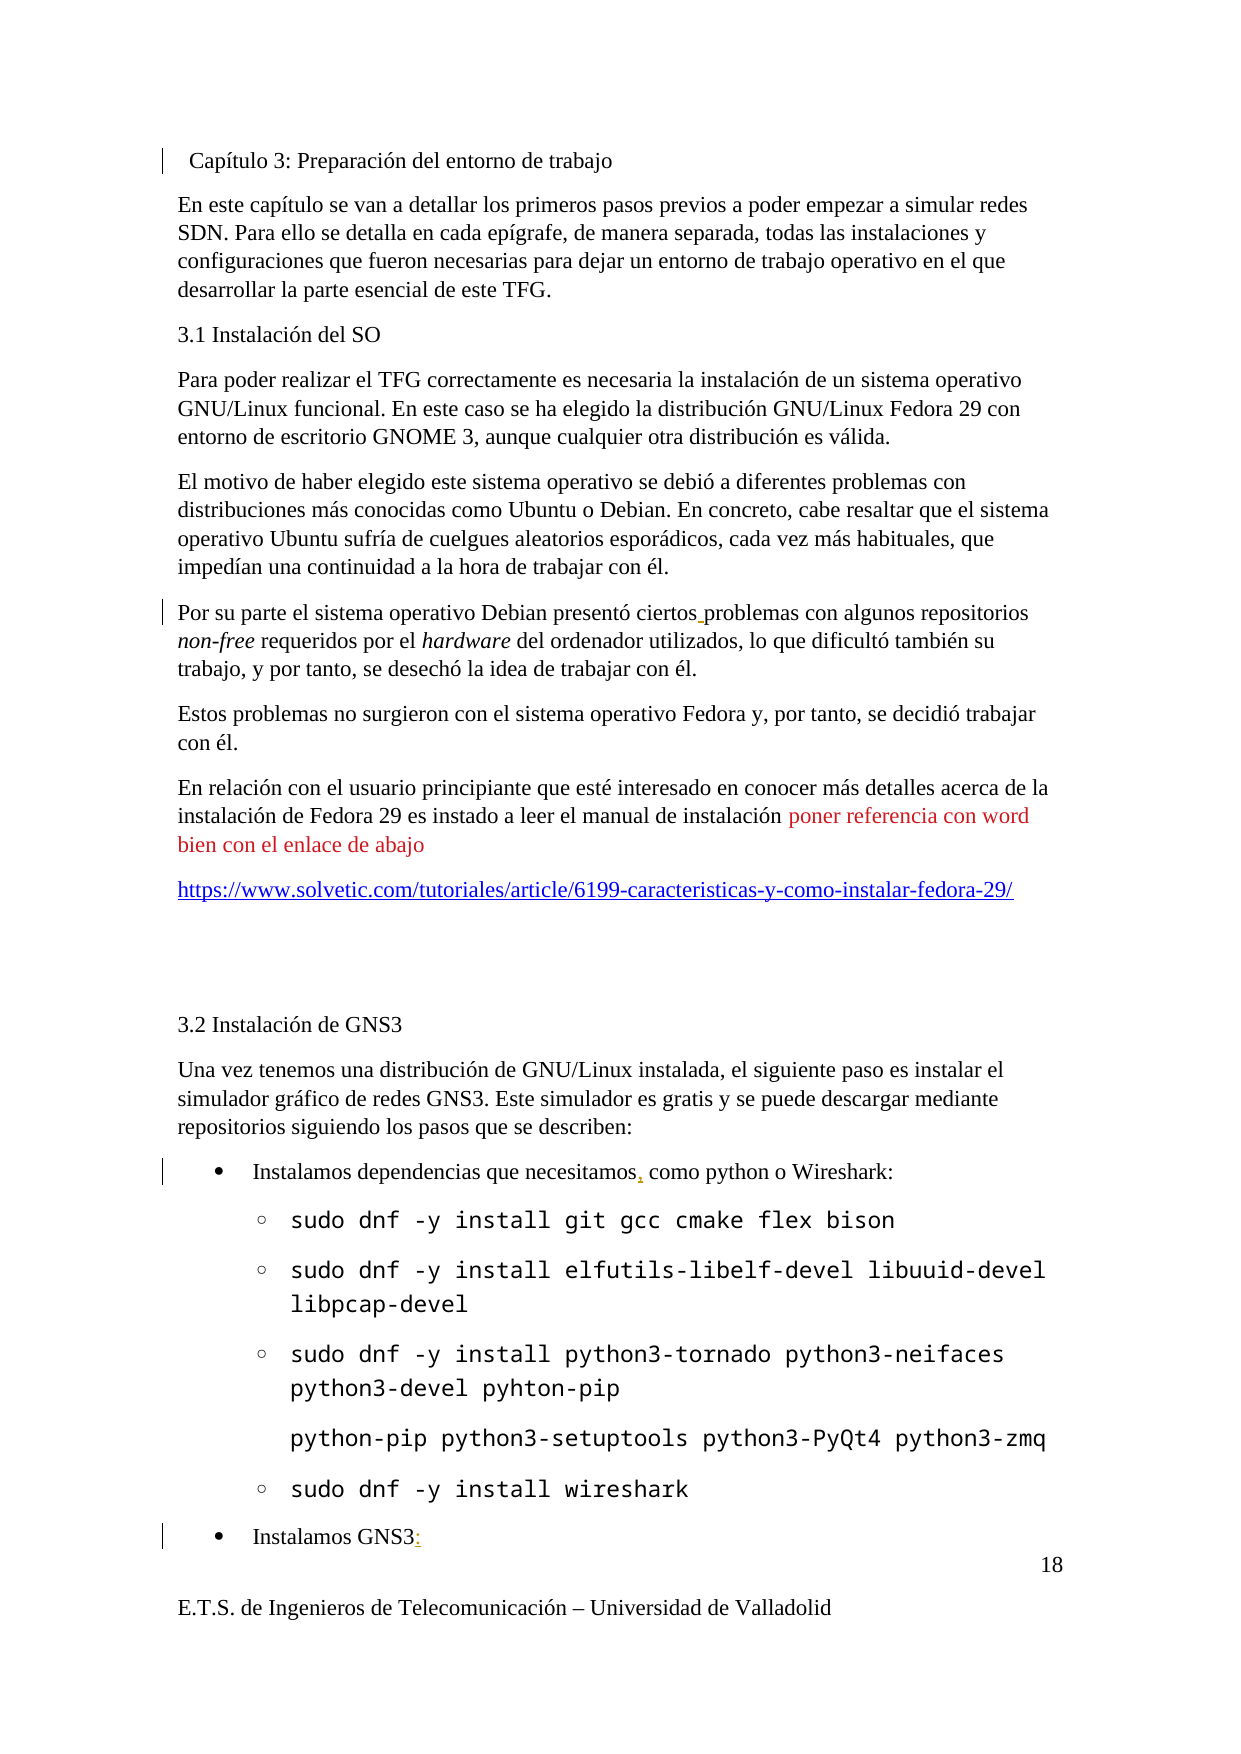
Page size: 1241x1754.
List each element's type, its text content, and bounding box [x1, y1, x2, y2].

text En este capítulo se van a detallar los primeros pasos previos a poder empezar a simular redes SDN. Para ello se detalla en cada epígrafe, de manera separada, todas las instalaciones y configuraciones que fueron necesarias para dejar un entorno de trabajo operativo en el que desarrollar la parte esencial de este TFG. [177, 191, 1063, 302]
list sudo dnf -y install git gcc cmake flex bison [252, 1203, 1063, 1235]
list Instalamos dependencias que necesitamos como python o Wireshark: [215, 1158, 1063, 1185]
text Para poder realizar el TFG correctamente es necesaria la instalación de un sistema operativo GNU/Linux funcional. En este caso se ha elegido la distribución GNU/Linux Fedora 29 con entorno de escritorio GNOME 3, aunque cualquier otra distribución es válida. [177, 366, 1063, 449]
text 3.1 Instalación del SO [177, 321, 1063, 347]
text El motivo de haber elegido este sistema operativo se debió a diferentes problemas con distribuciones más conocidas como Ubuntu o Debian. En concreto, cabe resaltar que el sistema operativo Ubuntu sufría de cuelgues aleatorios esporádicos, cada vez más habituales, que impedían una continuidad a la hora de trabajar con él. [177, 468, 1063, 580]
text https://www.solvetic.com/tutoriales/article/6199-caracteristicas-y-como-instalar-fedora-29/ [177, 876, 1063, 902]
list sudo dnf -y install wireshark [252, 1473, 1063, 1504]
list sudo dnf -y install python3-tornado python3-neifaces python3-devel pyhton-pip [252, 1338, 1063, 1403]
text En relación con el usuario principiante que esté interesado en conocer más detalles acerca de la instalación de Fedora 29 es instado a leer el manual de instalación poner referencia con word bien con el enlace de abajo [177, 774, 1063, 857]
text Capítulo 3: Preparación del entorno de trabajo [189, 148, 1063, 174]
list sudo dnf -y install elfutils-libelf-devel libuuid-devel libpcap-devel [252, 1254, 1063, 1319]
text 3.2 Instalación de GNS3 [177, 1011, 1063, 1038]
text python-pip python3-setuptools python3-PyQt4 python3-zmq [290, 1422, 1063, 1453]
text Estos problemas no surgieron con el sistema operativo Fedora y, por tanto, se decidió trabajar con él. [177, 701, 1063, 755]
text Una vez tenemos una distribución de GNU/Linux instalada, el siguiente paso es instalar el simulador gráfico de redes GNS3. Este simulador es gratis y se puede descargar mediante repositorios siguiendo los pasos que se describen: [177, 1056, 1063, 1140]
list Instalamos GNS3 [215, 1523, 1063, 1549]
text Por su parte el sistema operativo Debian presentó ciertosproblemas con algunos repositorios non-free requeridos por el hardware del ordenador utilizados, lo que dificultó también su trabajo, y por tanto, se desechó la idea de trabajar con él. [177, 598, 1063, 682]
